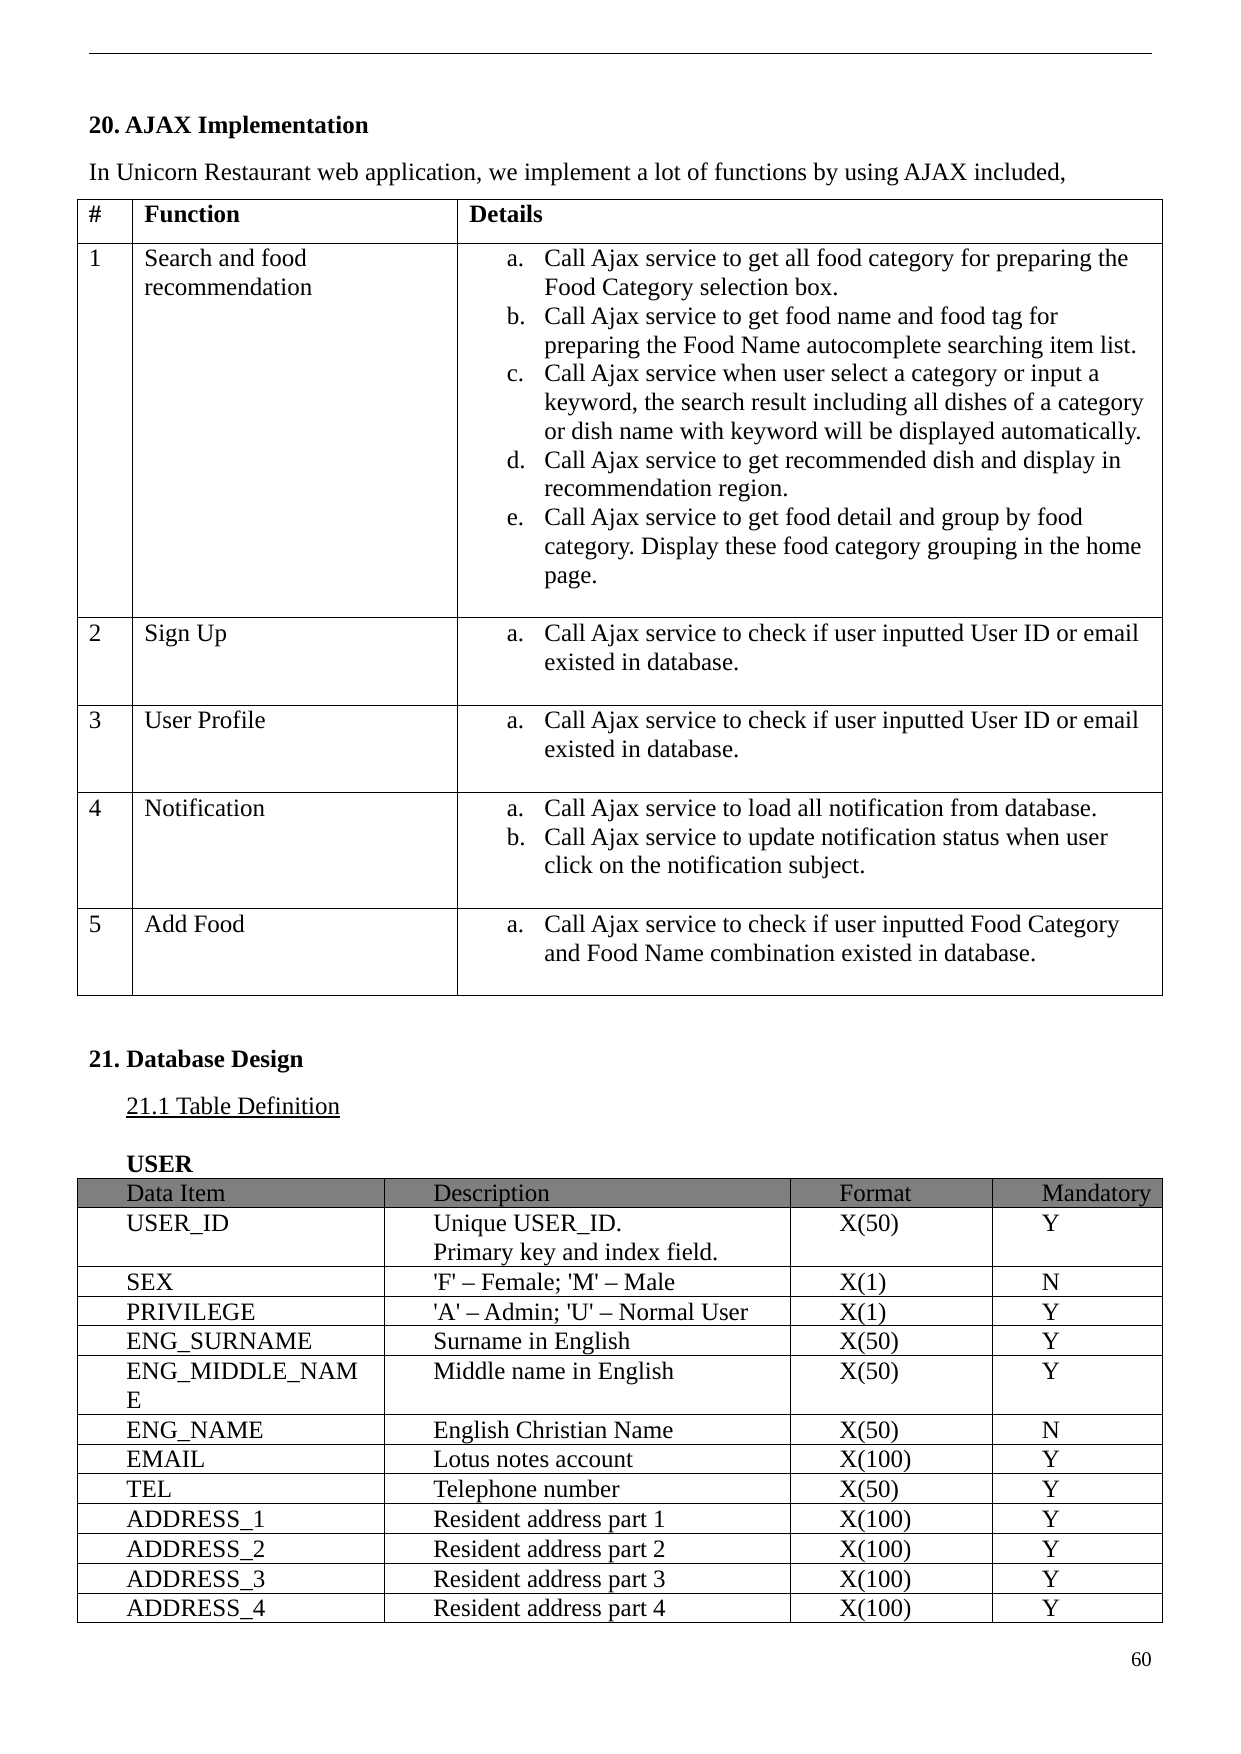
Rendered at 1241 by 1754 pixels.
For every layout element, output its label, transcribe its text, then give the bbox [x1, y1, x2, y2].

text USER [126, 1149, 1152, 1177]
table_cell Y [993, 1594, 1162, 1622]
table_cell X(50) [791, 1208, 992, 1266]
table_cell PRIVILEGE [78, 1297, 384, 1325]
table_cell ENG_NAME [78, 1415, 384, 1443]
table_cell ADDRESS_2 [78, 1534, 384, 1563]
table_cell Call Ajax service to check if user inputted User ID or email existed in database. [458, 706, 1162, 792]
table_cell Search and food recommendation [133, 244, 457, 617]
table_cell 'A' – Admin; 'U' – Normal User [385, 1297, 790, 1325]
table_header Mandatory [993, 1179, 1162, 1207]
table_cell 4 [78, 793, 132, 908]
table_cell Y [993, 1504, 1162, 1533]
table_cell ADDRESS_3 [78, 1564, 384, 1592]
table_header # [78, 200, 132, 242]
table_cell Call Ajax service to get all food category for preparing the Food Category selection box. Call Ajax service to get food name and food tag for preparing the Food Name autocomplete searching item list. Call Ajax service when user select a category or input a keyword, the search result including all dishes of a category or dish name with keyword will be displayed automatically. Call Ajax service to get recommended dish and display in recommendation region. Call Ajax service to get food detail and group by food category. Display these food category grouping in the home page. [458, 244, 1162, 617]
table_cell X(50) [791, 1474, 992, 1503]
table_cell ENG_MIDDLE_NAME [78, 1356, 384, 1414]
table_cell Y [993, 1445, 1162, 1473]
table_cell 5 [78, 909, 132, 995]
table_cell ENG_SURNAME [78, 1326, 384, 1355]
table_cell Middle name in English [385, 1356, 790, 1414]
table_cell ADDRESS_4 [78, 1594, 384, 1622]
table_cell User Profile [133, 706, 457, 792]
table_header Description [385, 1179, 790, 1207]
table_cell X(1) [791, 1267, 992, 1296]
table_cell Call Ajax service to load all notification from database. Call Ajax service to update notification status when user click on the notification subject. [458, 793, 1162, 908]
table_cell Resident address part 2 [385, 1534, 790, 1563]
table_cell Call Ajax service to check if user inputted User ID or email existed in database. [458, 618, 1162, 704]
table_cell 'F' – Female; 'M' – Male [385, 1267, 790, 1296]
table_cell Y [993, 1474, 1162, 1503]
table_header Format [791, 1179, 992, 1207]
table_cell Resident address part 1 [385, 1504, 790, 1533]
table_cell EMAIL [78, 1445, 384, 1473]
table_cell TEL [78, 1474, 384, 1503]
table_cell ADDRESS_1 [78, 1504, 384, 1533]
text 21.1 Table Definition [126, 1091, 1152, 1120]
table_cell Y [993, 1297, 1162, 1325]
table_cell Y [993, 1326, 1162, 1355]
text In Unicorn Restaurant web application, we implement a lot of functions by using AJAX included, [89, 157, 1152, 186]
table_cell SEX [78, 1267, 384, 1296]
table_cell Resident address part 4 [385, 1594, 790, 1622]
table_cell X(100) [791, 1564, 992, 1592]
table_cell X(50) [791, 1415, 992, 1443]
table_cell X(50) [791, 1356, 992, 1414]
subtitle 21. Database Design [89, 1044, 1152, 1072]
table_cell Notification [133, 793, 457, 908]
table_cell X(100) [791, 1534, 992, 1563]
table_cell X(100) [791, 1594, 992, 1622]
table_cell Y [993, 1356, 1162, 1414]
table_cell 3 [78, 706, 132, 792]
table_cell 2 [78, 618, 132, 704]
subtitle 20. AJAX Implementation [89, 110, 1152, 138]
table_cell X(100) [791, 1504, 992, 1533]
table_cell X(100) [791, 1445, 992, 1473]
table_cell Add Food [133, 909, 457, 995]
table_header Function [133, 200, 457, 242]
table_cell Call Ajax service to check if user inputted Food Category and Food Name combination existed in database. [458, 909, 1162, 995]
table_cell X(50) [791, 1326, 992, 1355]
table_cell Y [993, 1534, 1162, 1563]
table_cell Resident address part 3 [385, 1564, 790, 1592]
table_cell Y [993, 1564, 1162, 1592]
table_header Data Item [78, 1179, 384, 1207]
table_cell Surname in English [385, 1326, 790, 1355]
table_cell 1 [78, 244, 132, 617]
table_cell Unique USER_ID. Primary key and index field. [385, 1208, 790, 1266]
table_cell USER_ID [78, 1208, 384, 1266]
table_cell Telephone number [385, 1474, 790, 1503]
table_cell Sign Up [133, 618, 457, 704]
table_cell Lotus notes account [385, 1445, 790, 1473]
table_cell X(1) [791, 1297, 992, 1325]
table_cell N [993, 1415, 1162, 1443]
table_cell English Christian Name [385, 1415, 790, 1443]
table_header Details [458, 200, 1162, 242]
table_cell N [993, 1267, 1162, 1296]
table_cell Y [993, 1208, 1162, 1266]
